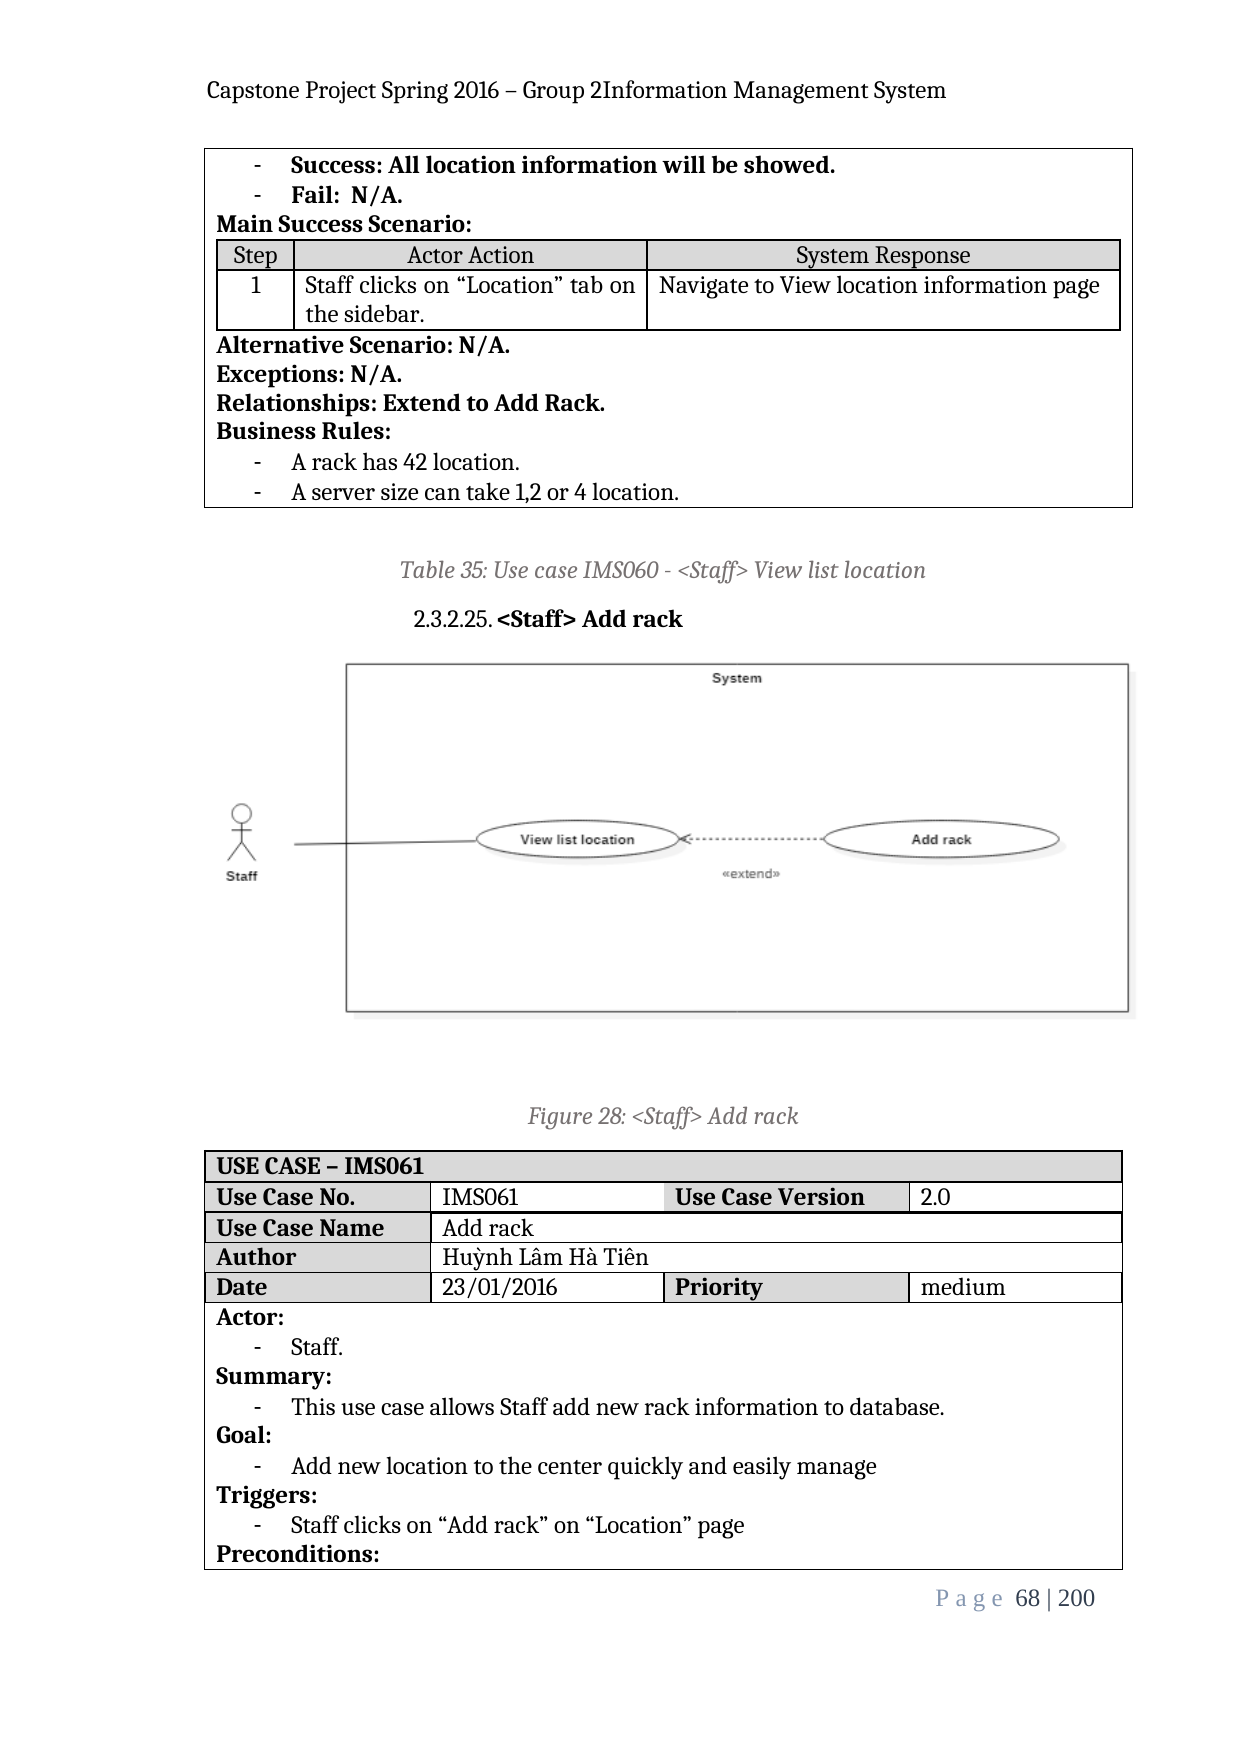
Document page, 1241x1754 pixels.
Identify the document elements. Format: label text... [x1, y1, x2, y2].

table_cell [205, 149, 1132, 507]
text Figure 28: <Staff> Add rack [207, 1102, 1122, 1131]
table_cell 2.0 [910, 1183, 1122, 1211]
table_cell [205, 1303, 1122, 1569]
table_cell IMS061 [431, 1183, 663, 1211]
table_cell Huỳnh Lâm Hà Tiên [431, 1243, 1122, 1272]
text Table 35: Use case IMS060 - <Staff> View list location [207, 556, 1122, 584]
table_cell Use Case No. [205, 1183, 430, 1211]
table_cell Use Case Name [206, 1213, 430, 1242]
table_header USE CASE – IMS061 [206, 1152, 1121, 1181]
table_cell Use Case Version [664, 1183, 909, 1211]
table_cell 23/01/2016 [432, 1273, 663, 1302]
subtitle <Staff> Add rack [413, 605, 1122, 634]
table_cell Add rack [432, 1214, 1121, 1242]
table_cell Author [205, 1243, 430, 1272]
table_cell Date [206, 1273, 430, 1302]
table_cell Priority [665, 1273, 908, 1302]
picture [206, 638, 1182, 1052]
table_cell medium [910, 1273, 1121, 1302]
